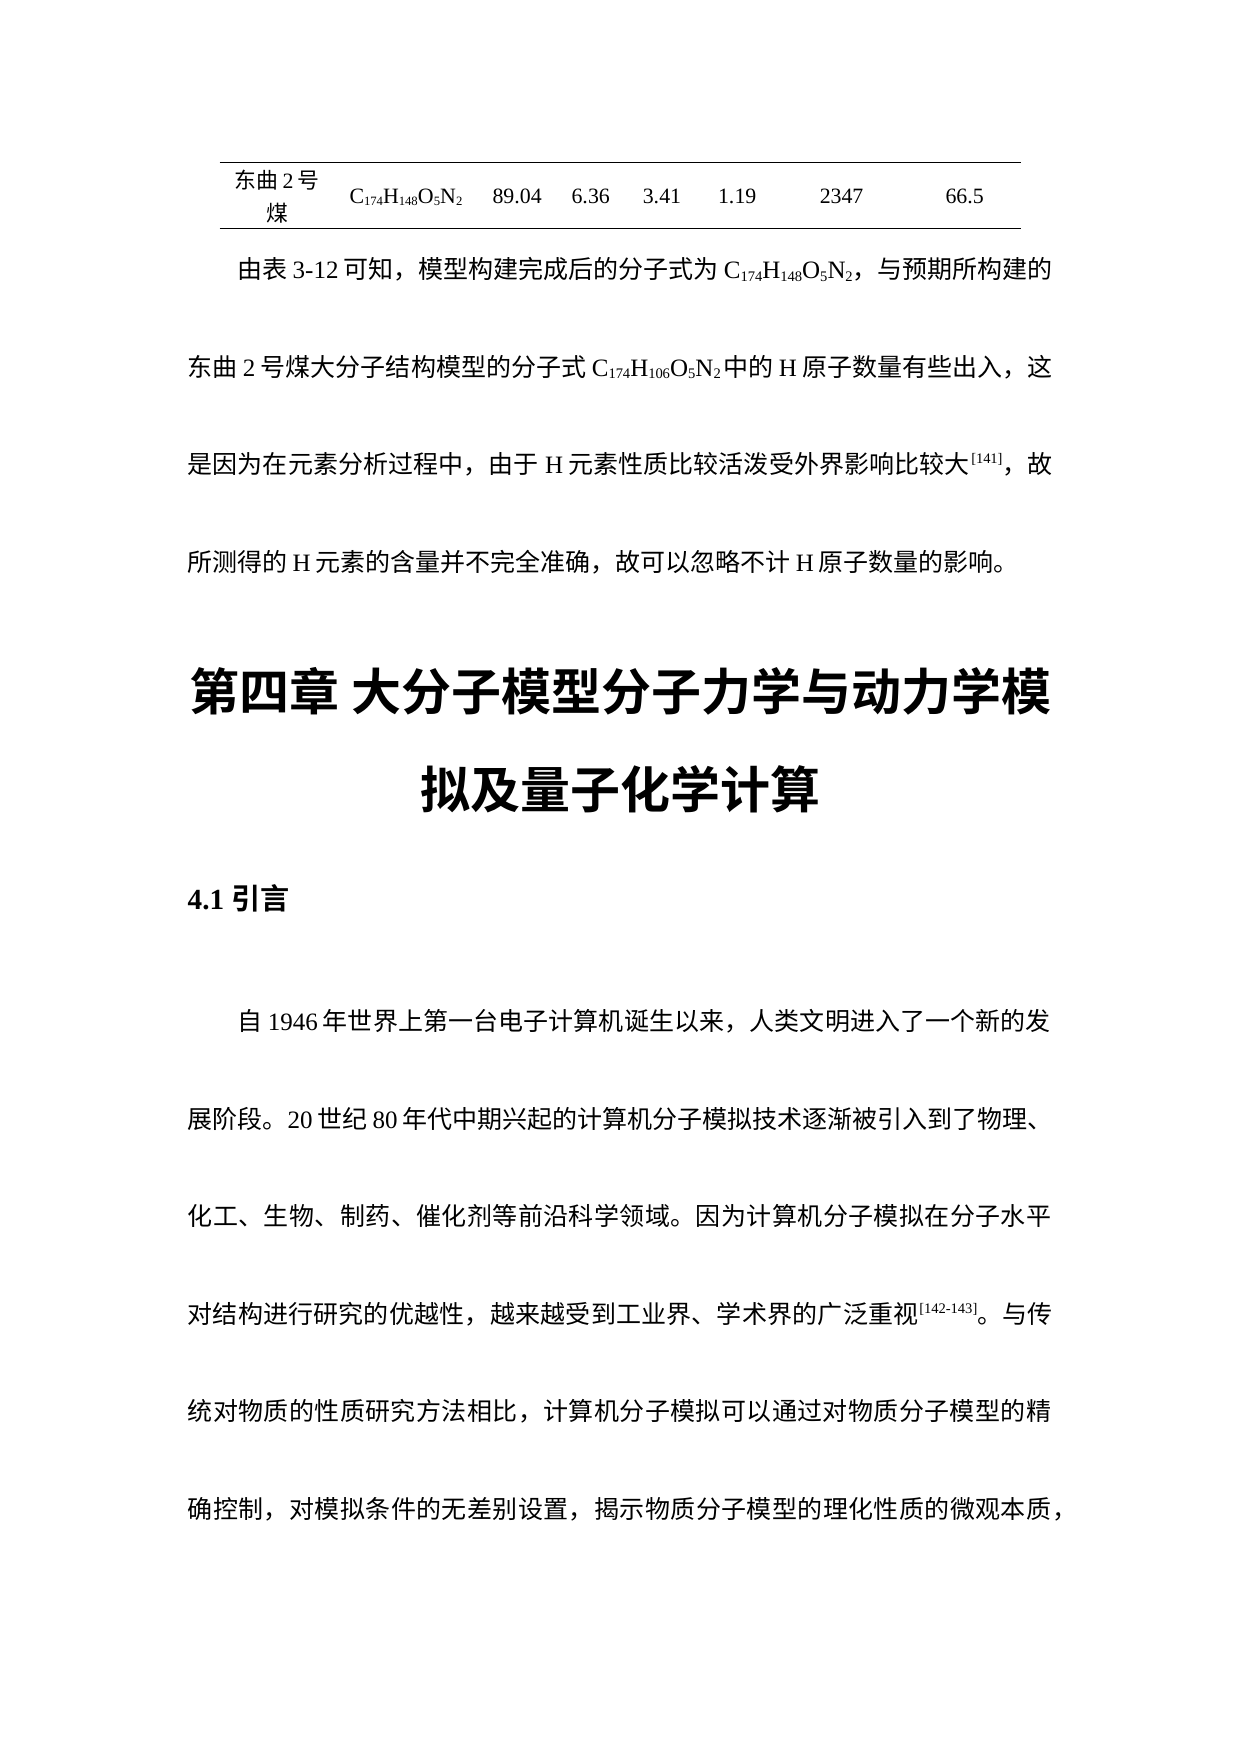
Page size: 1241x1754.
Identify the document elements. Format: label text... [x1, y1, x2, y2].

table_cell 89.04 [477, 163, 557, 228]
table_cell 6.36 [557, 163, 624, 228]
subtitle 第四章 大分子模型分子力学与动力学模拟及量子化学计算 [187, 640, 1053, 835]
table_cell C174H148O5N2 [334, 163, 477, 228]
table_cell 3.41 [624, 163, 699, 228]
subtitle 4.1 引言 [187, 864, 1053, 929]
table_cell 66.5 [908, 163, 1021, 228]
table_cell 2347 [775, 163, 908, 228]
text 由表3-12可知，模型构建完成后的分子式为C174H148O5N2，与预期所构建的东曲2号煤大分子结构模型的分子式C174H106O5N2中的H原子数量有些出入，这是因为在元素分析过程中，由于H元素性质比较活泼受外界影响比较大[141]，故所测得的H元素的含量并不完全准确，故可以忽略不计H原子数量的影响。 [187, 235, 1053, 593]
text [187, 987, 1053, 1540]
table_cell 东曲2号煤 [220, 163, 334, 228]
table_cell 1.19 [699, 163, 774, 228]
